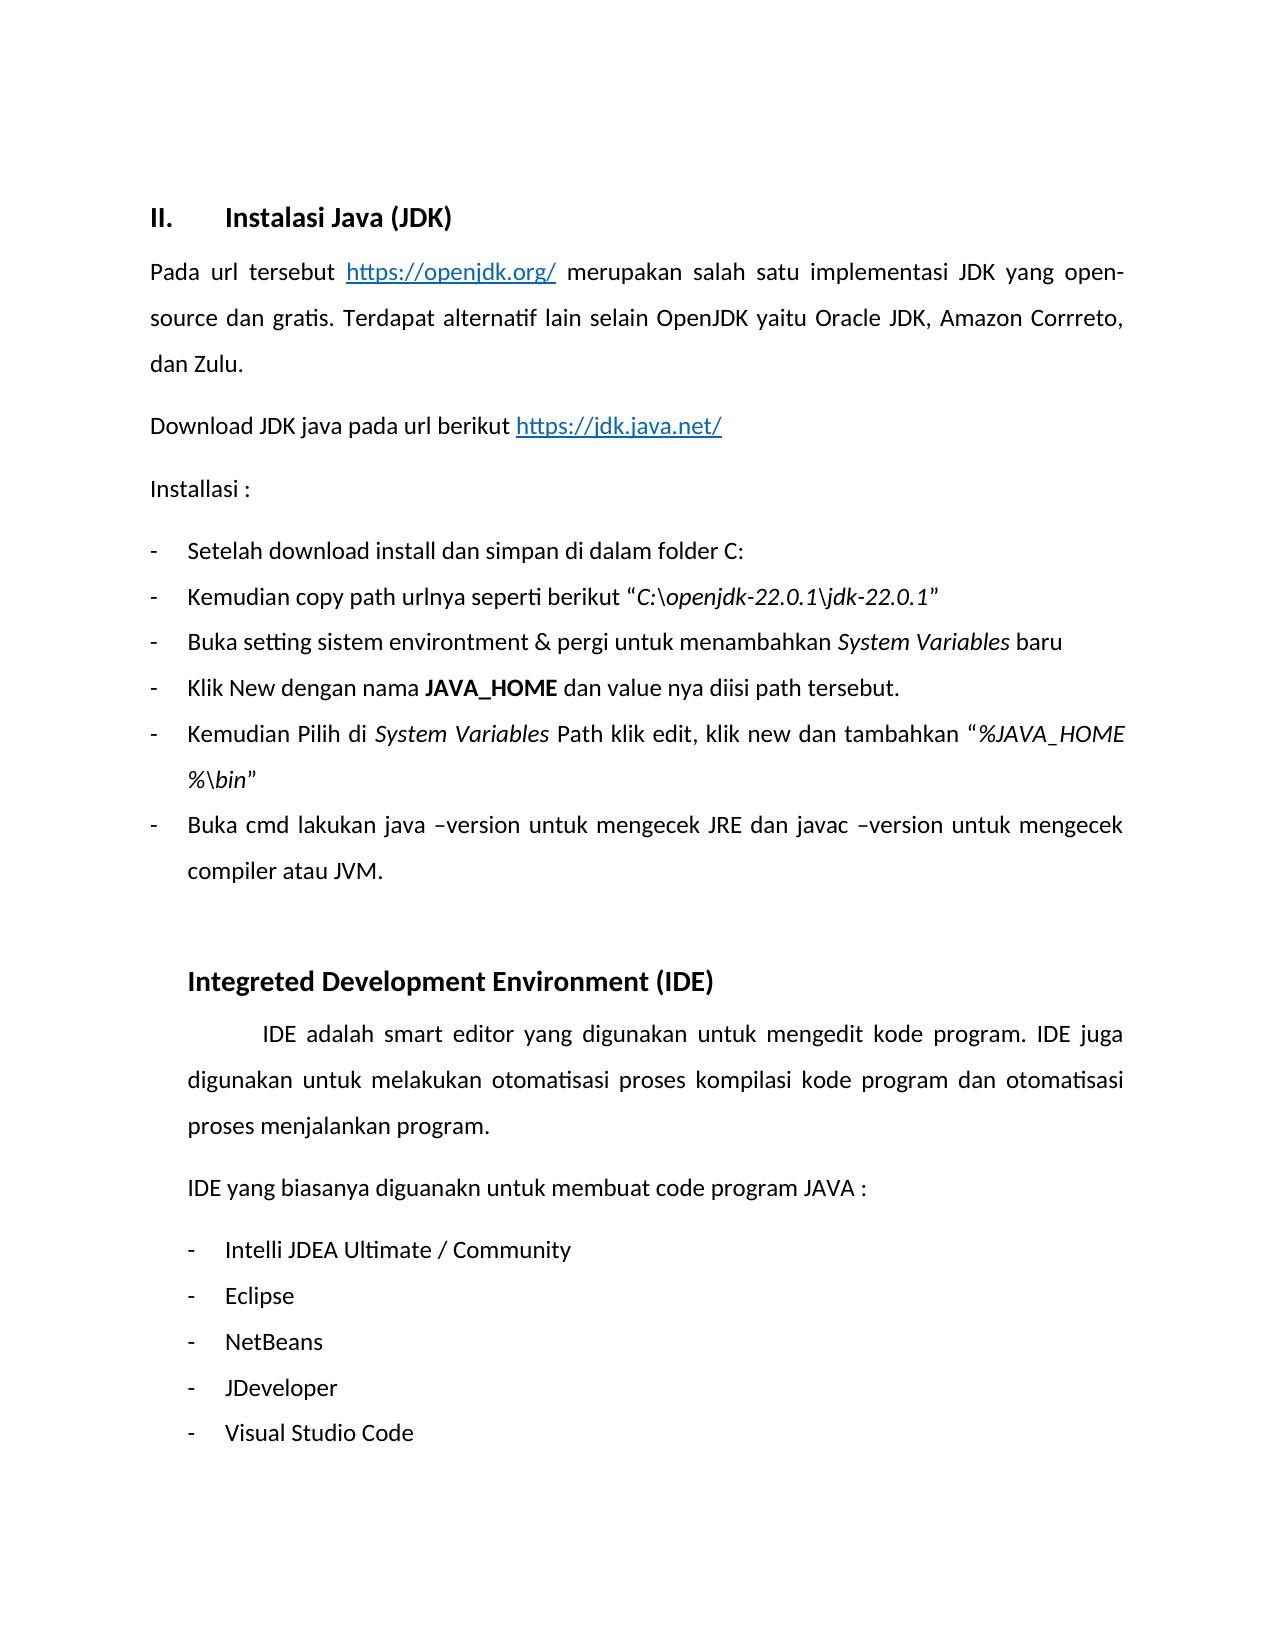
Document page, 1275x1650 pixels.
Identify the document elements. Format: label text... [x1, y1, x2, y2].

list Klik New dengan nama JAVA_HOME dan value nya diisi path tersebut. [150, 672, 1125, 703]
list Intelli JDEA Ultimate / Community [187, 1235, 1125, 1265]
text Download JDK java pada url berikut https://jdk.java.net/ [150, 410, 1125, 441]
text Pada url tersebut https://openjdk.org/ merupakan salah satu implementasi JDK yang open-source dan gratis. Terdapat alternatif lain selain OpenJDK yaitu Oracle JDK, Amazon Corrreto, dan Zulu. [150, 256, 1125, 378]
list Kemudian copy path urlnya seperti berikut “C:\openjdk-22.0.1\jdk-22.0.1” [150, 581, 1125, 611]
list Kemudian Pilih di System Variables Path klik edit, klik new dan tambahkan “%JAVA_HOME%\bin” [150, 718, 1125, 794]
list Visual Studio Code [187, 1418, 1125, 1448]
text IDE yang biasanya diguanakn untuk membuat code program JAVA : [112, 1172, 1125, 1203]
list Setelah download install dan simpan di dalam folder C: [150, 535, 1125, 566]
list NetBeans [187, 1326, 1125, 1357]
subtitle Integreted Development Environment (IDE) [112, 963, 1125, 999]
subtitle Instalasi Java (JDK) [150, 199, 1125, 234]
list Buka cmd lakukan java –version untuk mengecek JRE dan javac –version untuk mengecek compiler atau JVM. [150, 809, 1125, 886]
text Installasi : [150, 473, 1125, 503]
text IDE adalah smart editor yang digunakan untuk mengedit kode program. IDE juga digunakan untuk melakukan otomatisasi proses kompilasi kode program dan otomatisasi proses menjalankan program. [187, 1018, 1125, 1140]
list Buka setting sistem environtment & pergi untuk menambahkan System Variables baru [150, 627, 1125, 657]
list JDeveloper [187, 1372, 1125, 1402]
list Eclipse [187, 1280, 1125, 1311]
